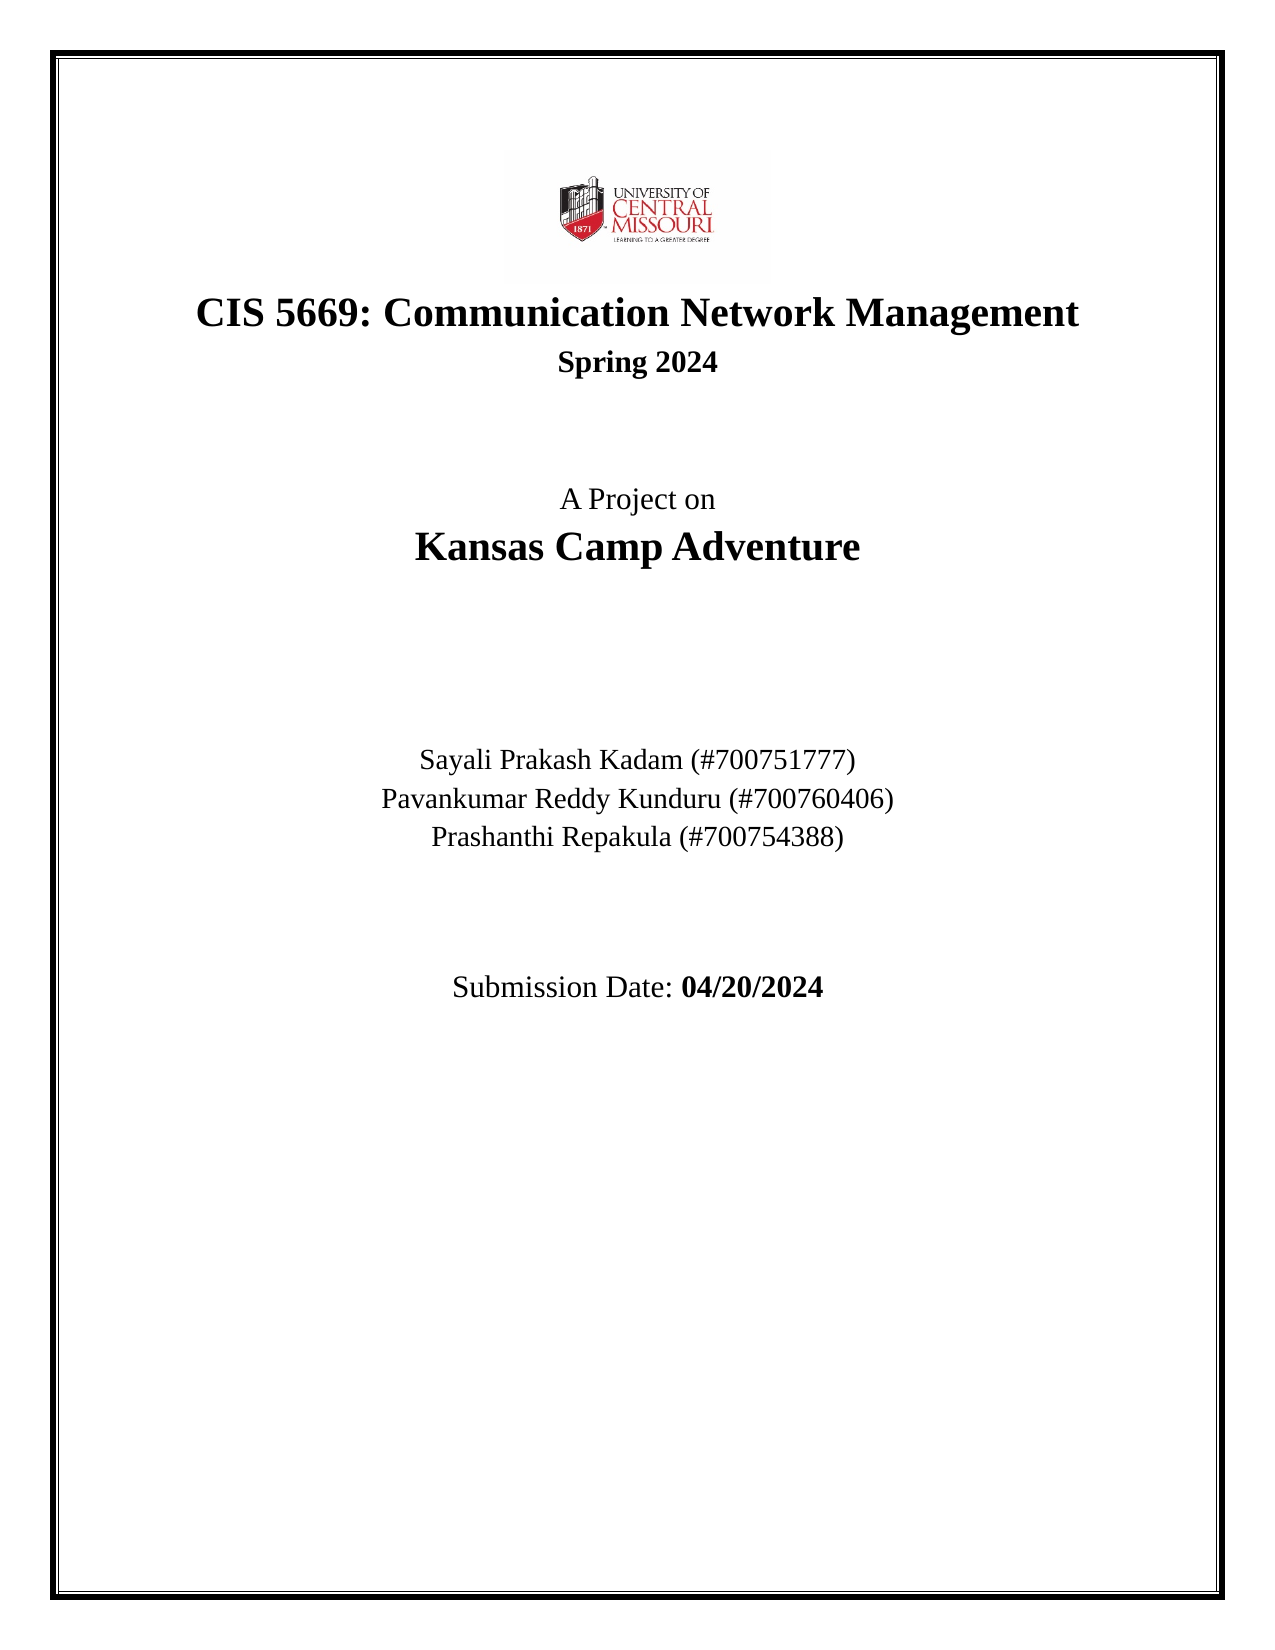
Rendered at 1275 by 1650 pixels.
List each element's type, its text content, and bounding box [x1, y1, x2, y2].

text Pavankumar Reddy Kunduru (#700760406) [150, 781, 1125, 814]
text Spring 2024 [150, 343, 1125, 379]
text A Project on [150, 481, 1125, 517]
text Sayali Prakash Kadam (#700751777) [150, 742, 1125, 776]
text Kansas Camp Adventure [150, 522, 1125, 570]
text CIS 5669: Communication Network Management [150, 288, 1125, 336]
picture [503, 150, 772, 284]
text Submission Date: 04/20/2024 [150, 968, 1125, 1004]
text Prashanthi Repakula (#700754388) [150, 819, 1125, 853]
